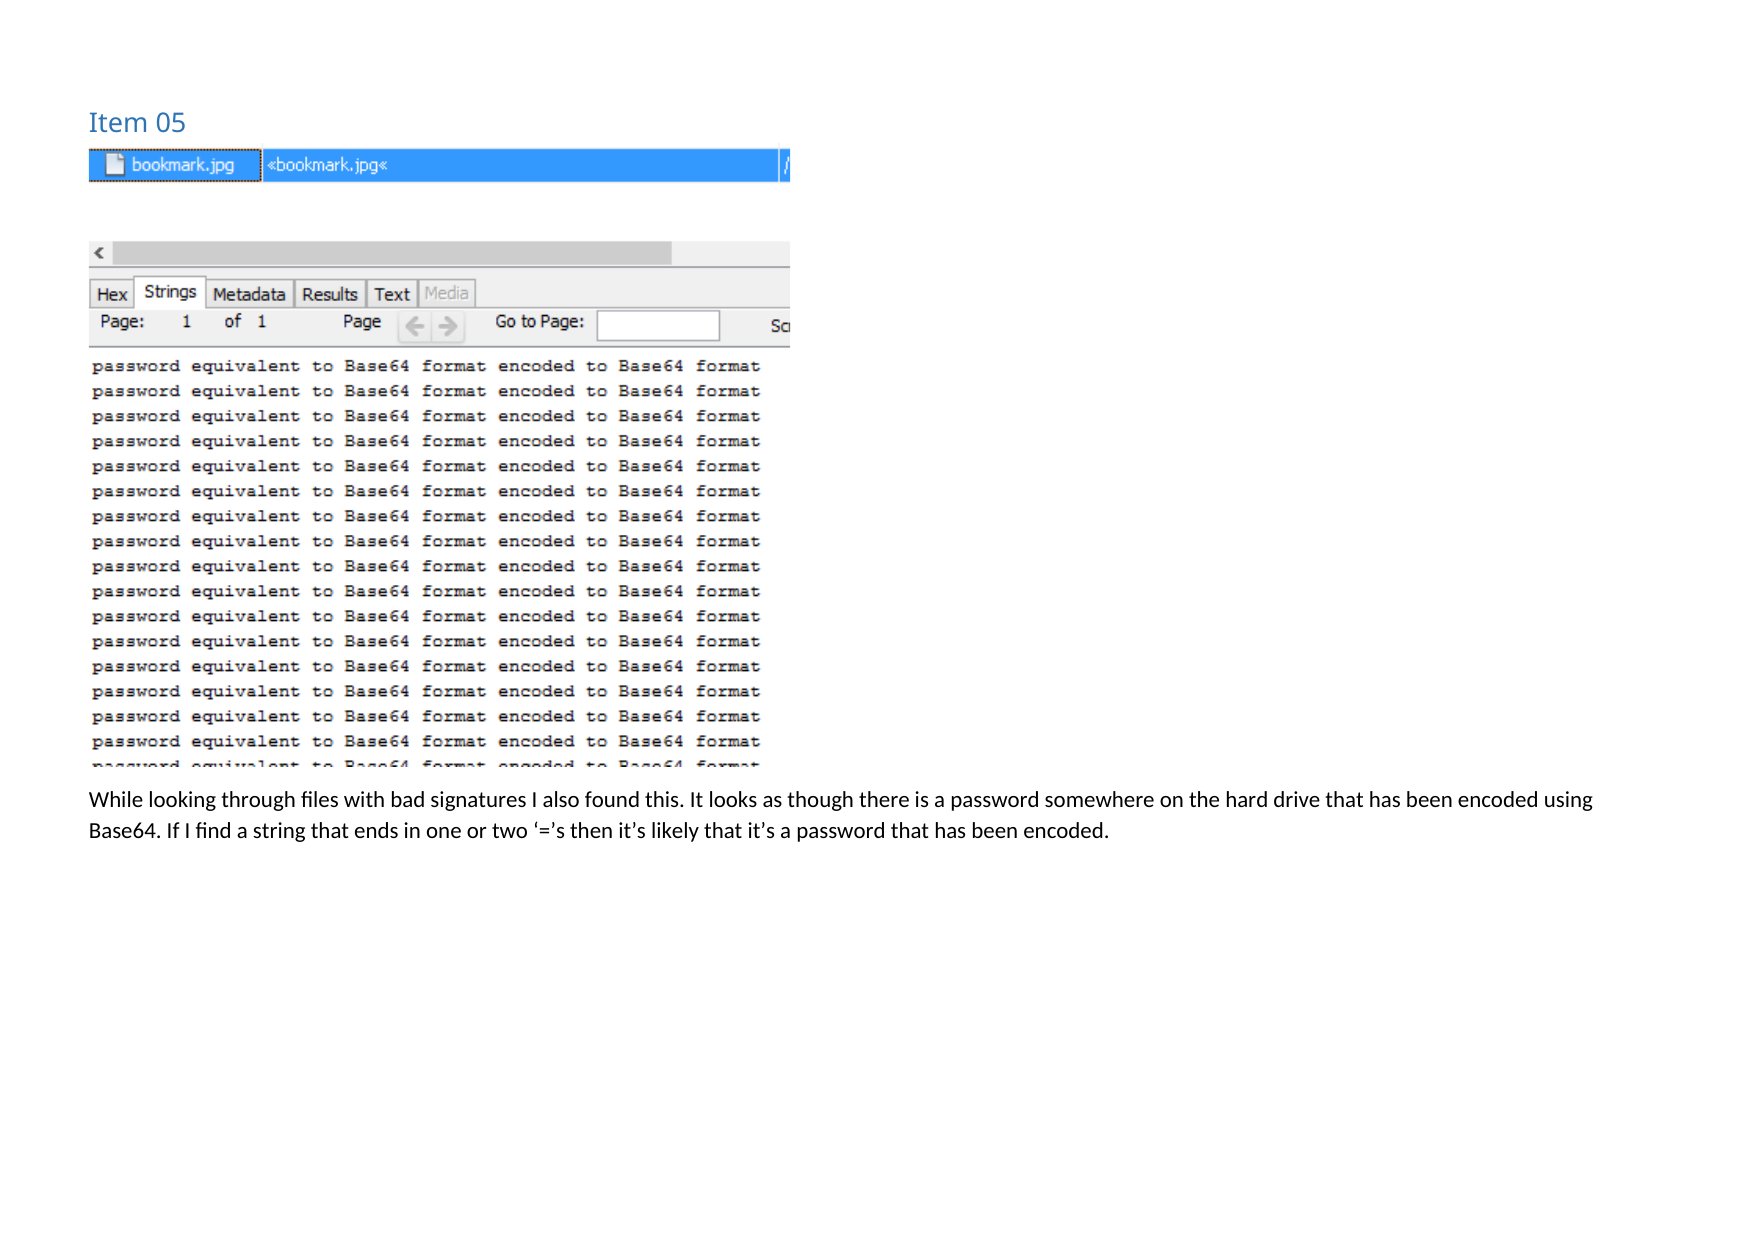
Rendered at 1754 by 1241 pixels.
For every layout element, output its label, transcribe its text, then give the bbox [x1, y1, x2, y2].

picture [88, 143, 791, 767]
text While looking through files with bad signatures I also found this. It looks as though there is a password somewhere on the hard drive that has been encoded using Base64. If I find a string that ends in one or two ‘=’s then it’s likely that it’s a password that has been encoded. [89, 786, 1665, 844]
subtitle Item 05 [89, 103, 1665, 140]
